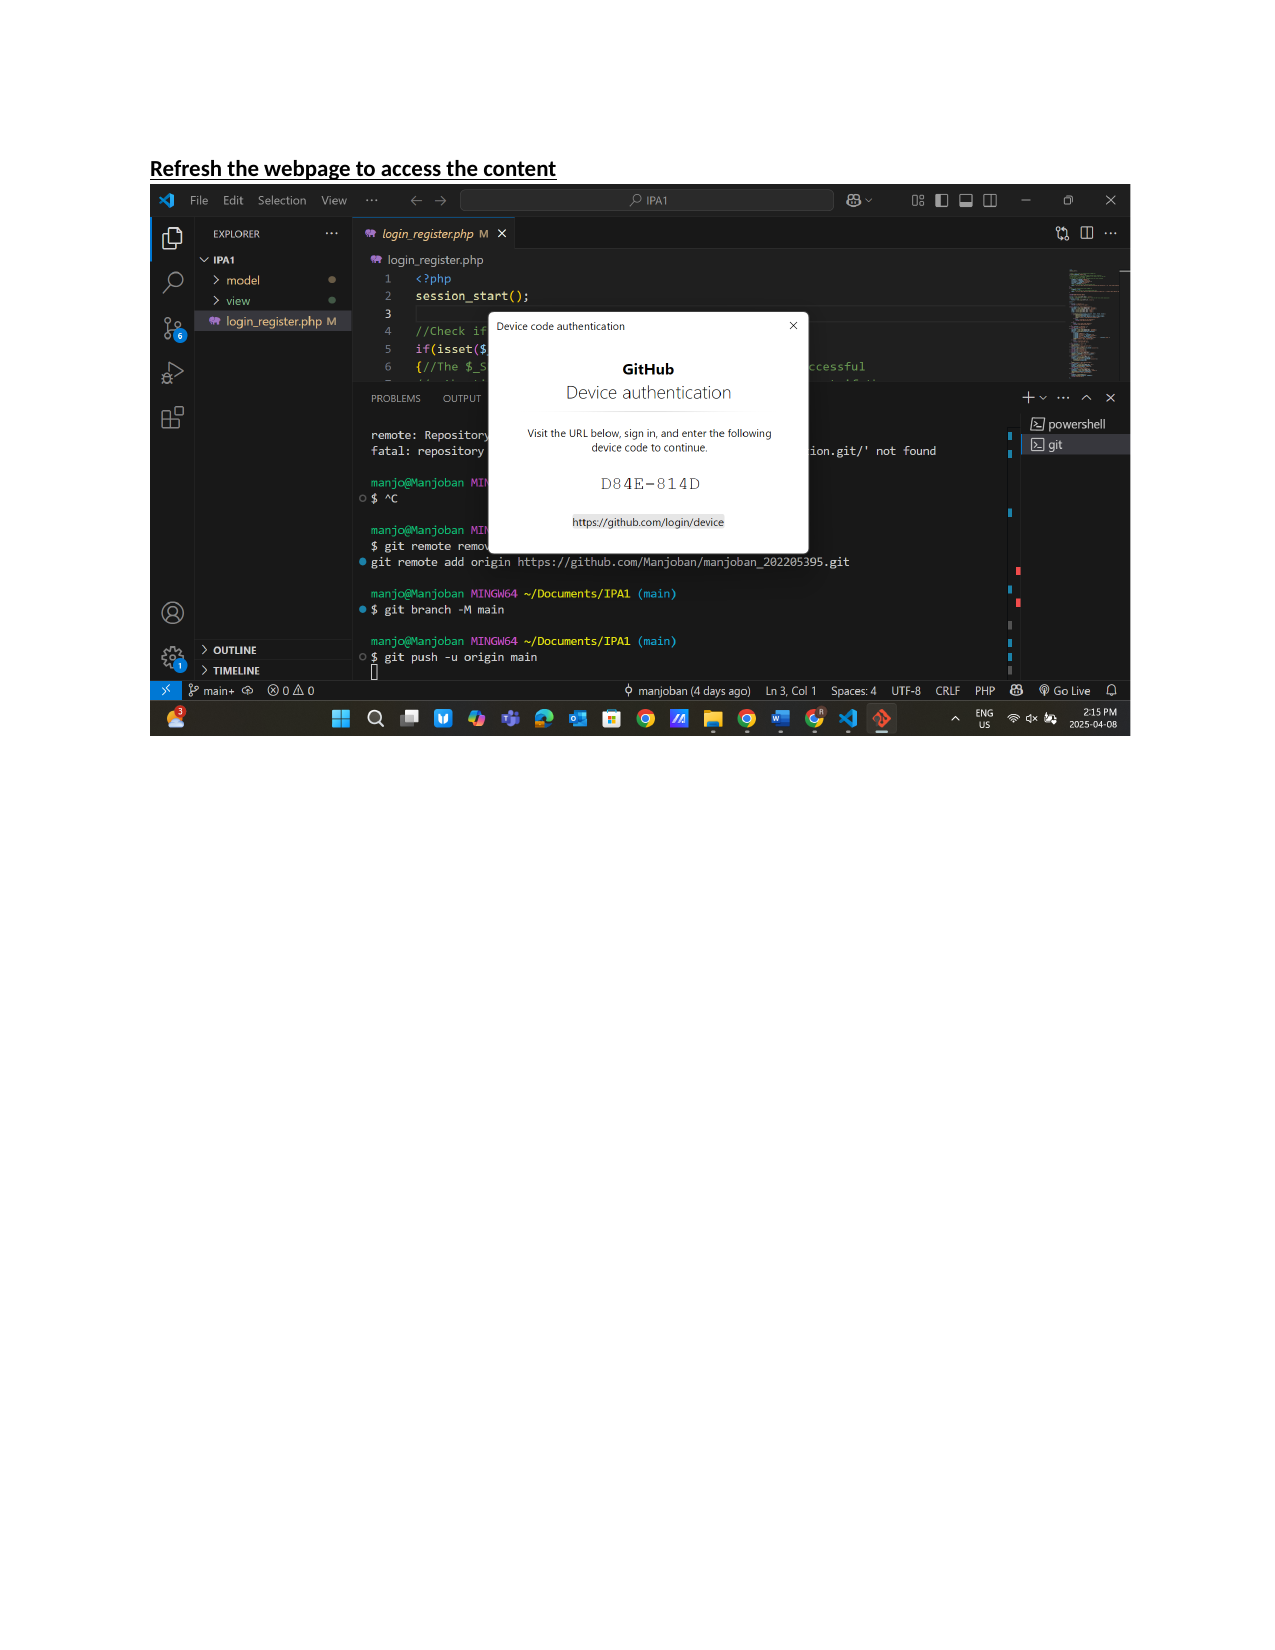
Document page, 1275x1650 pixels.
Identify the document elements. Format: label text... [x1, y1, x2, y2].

picture [150, 184, 1131, 736]
text Refresh the webpage to access the content [150, 154, 1130, 184]
